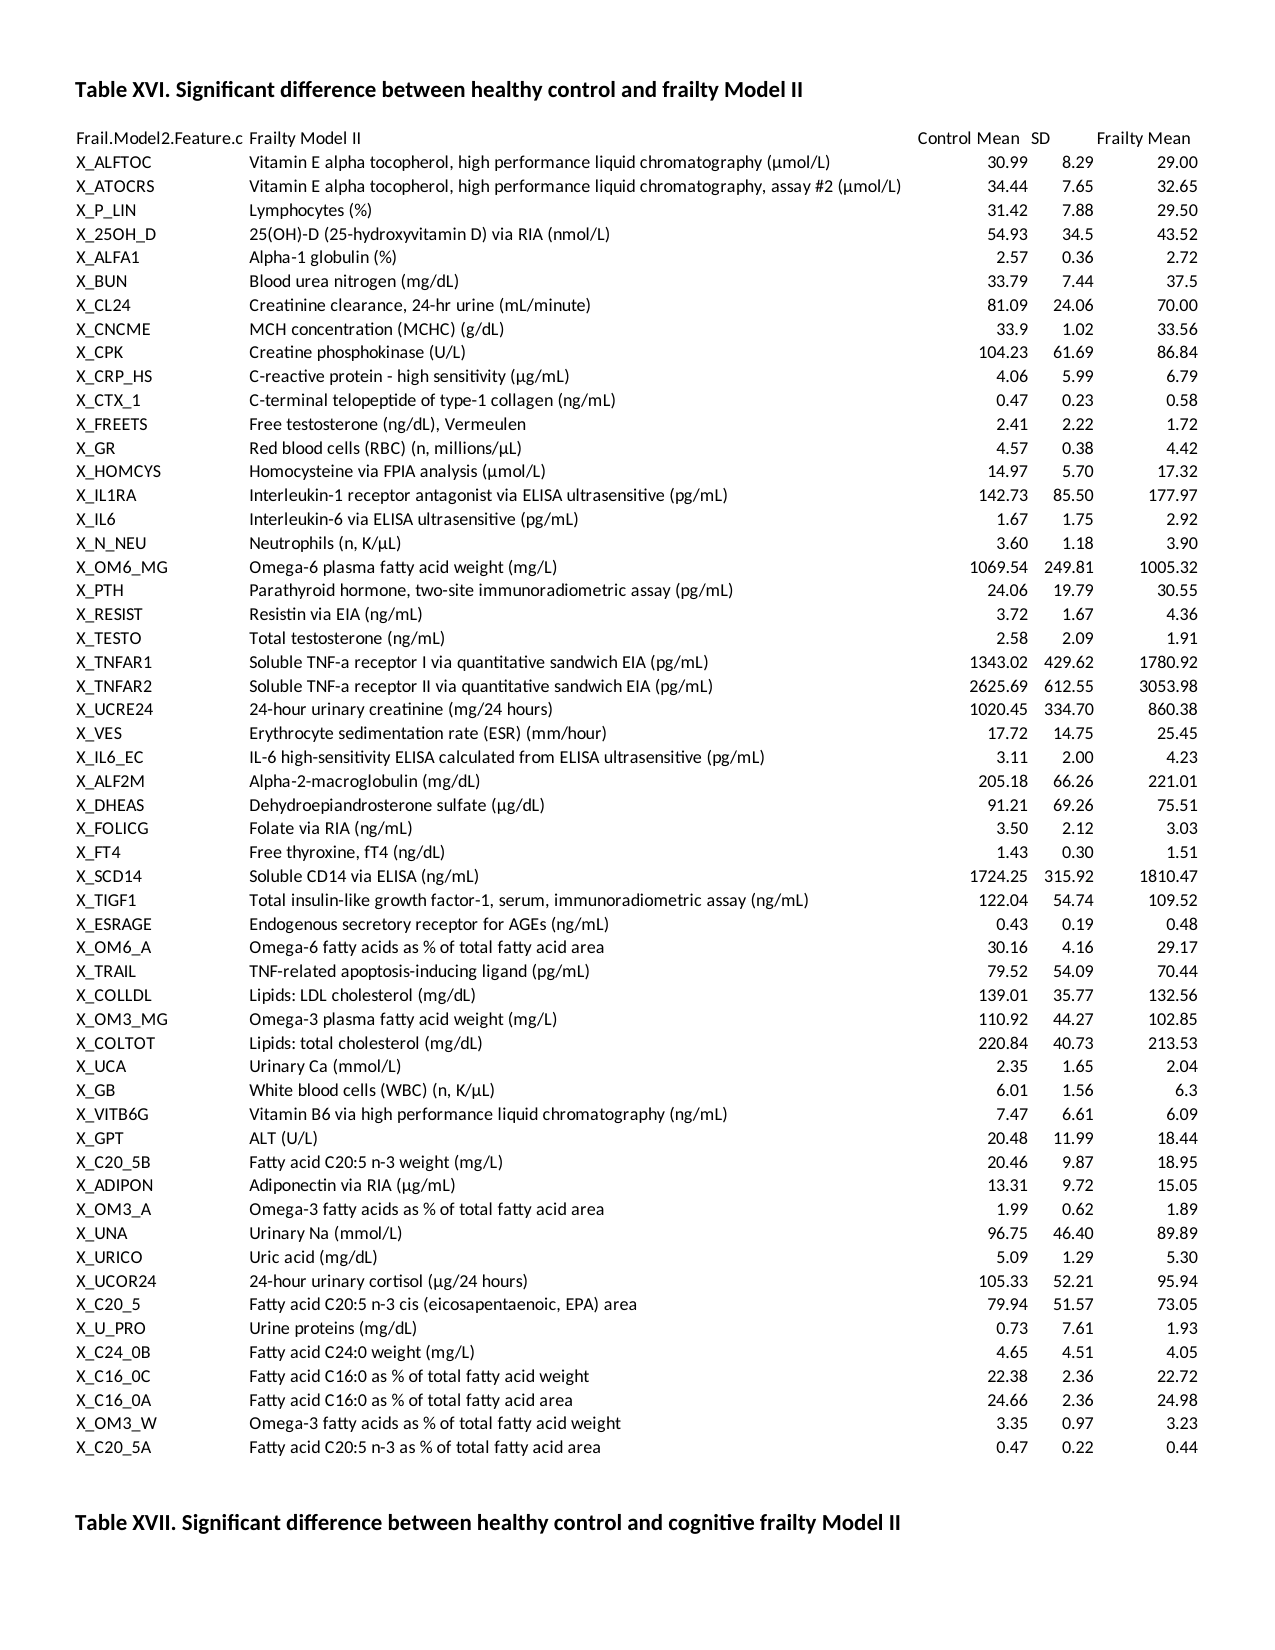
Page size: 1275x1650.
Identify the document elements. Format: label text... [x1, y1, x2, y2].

text Table XVI. Significant difference between healthy control and frailty Model II [75, 75, 1200, 103]
text Table XVII. Significant difference between healthy control and cognitive frailty Model II [75, 1508, 1200, 1536]
